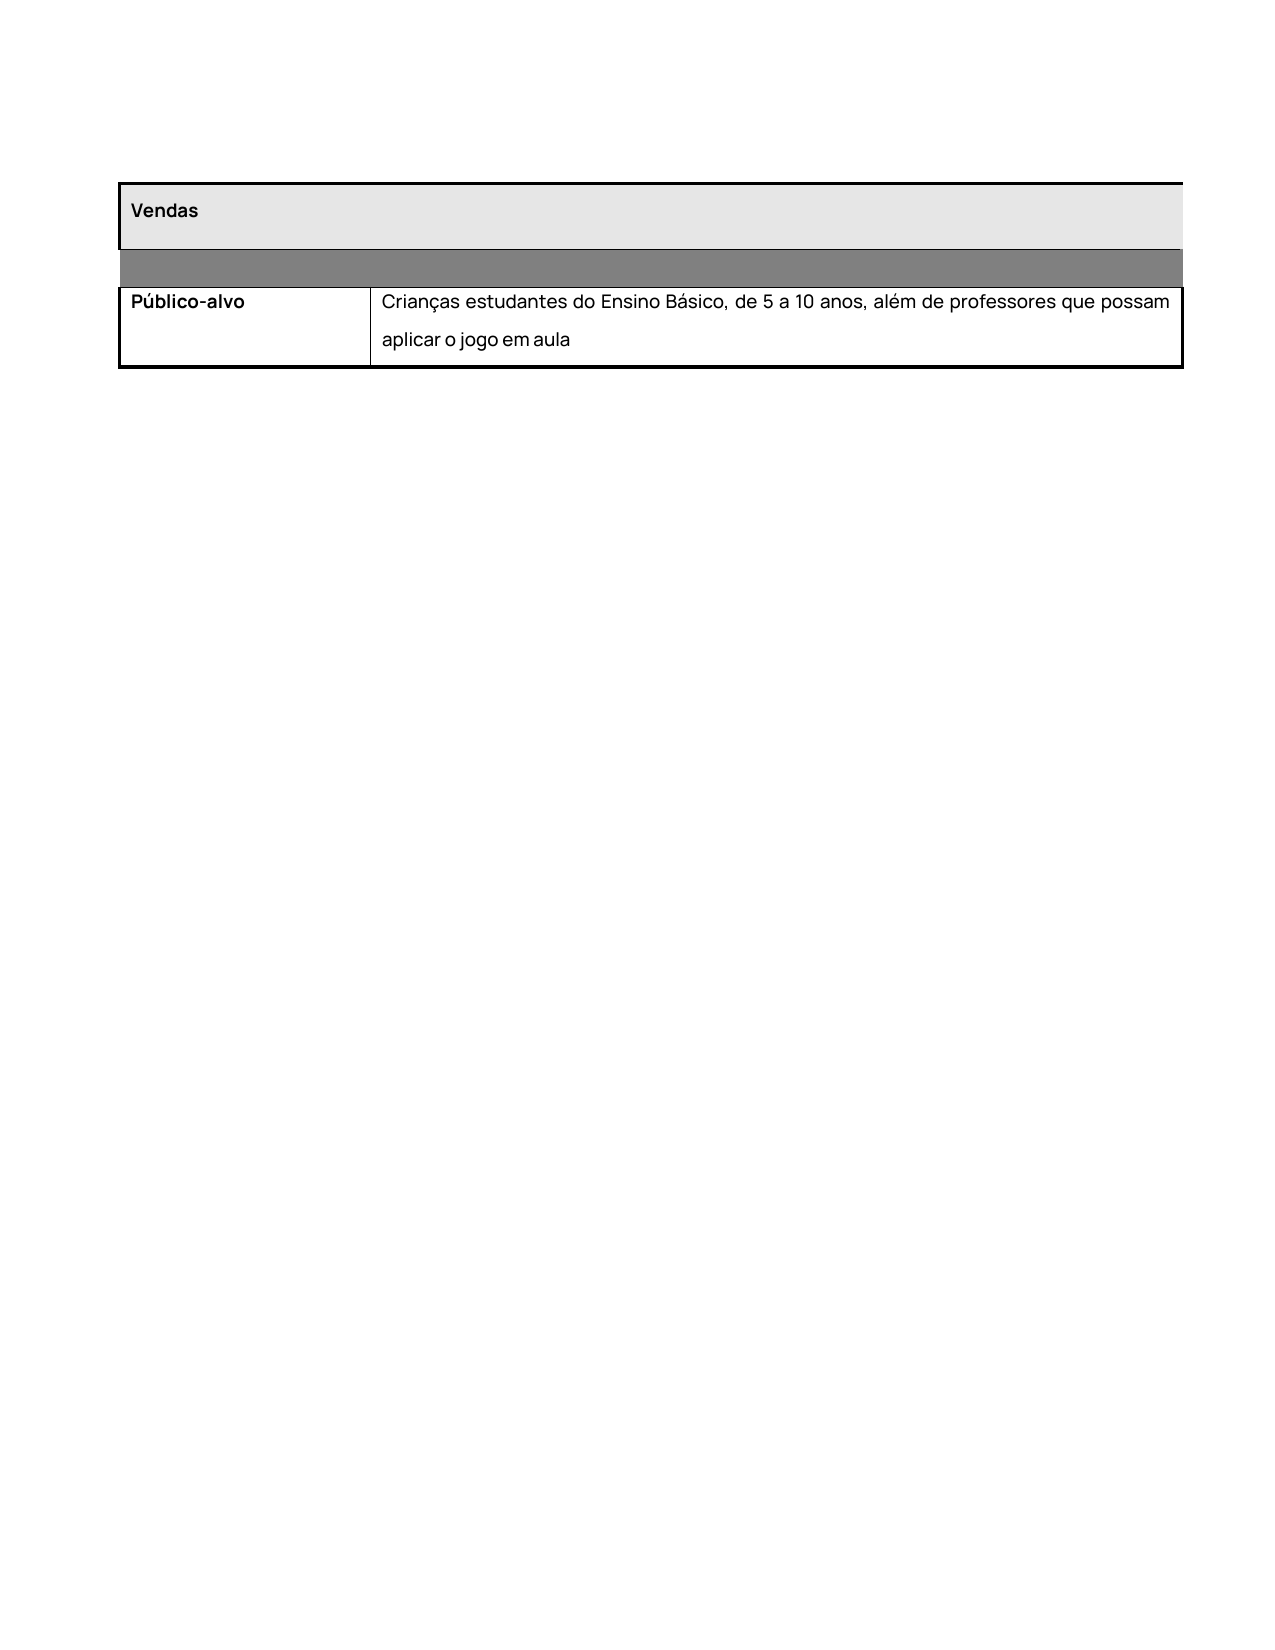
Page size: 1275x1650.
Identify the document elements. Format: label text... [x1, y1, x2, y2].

table_cell [636, 249, 1183, 287]
table_header Vendas [121, 185, 1183, 249]
table_cell Público-alvo [121, 288, 370, 365]
table_cell [120, 250, 371, 287]
table_cell [371, 250, 636, 287]
table_cell Crianças estudantes do Ensino Básico, de 5 a 10 anos, além de professores que possam aplicar o jogo em aula [371, 288, 1181, 365]
